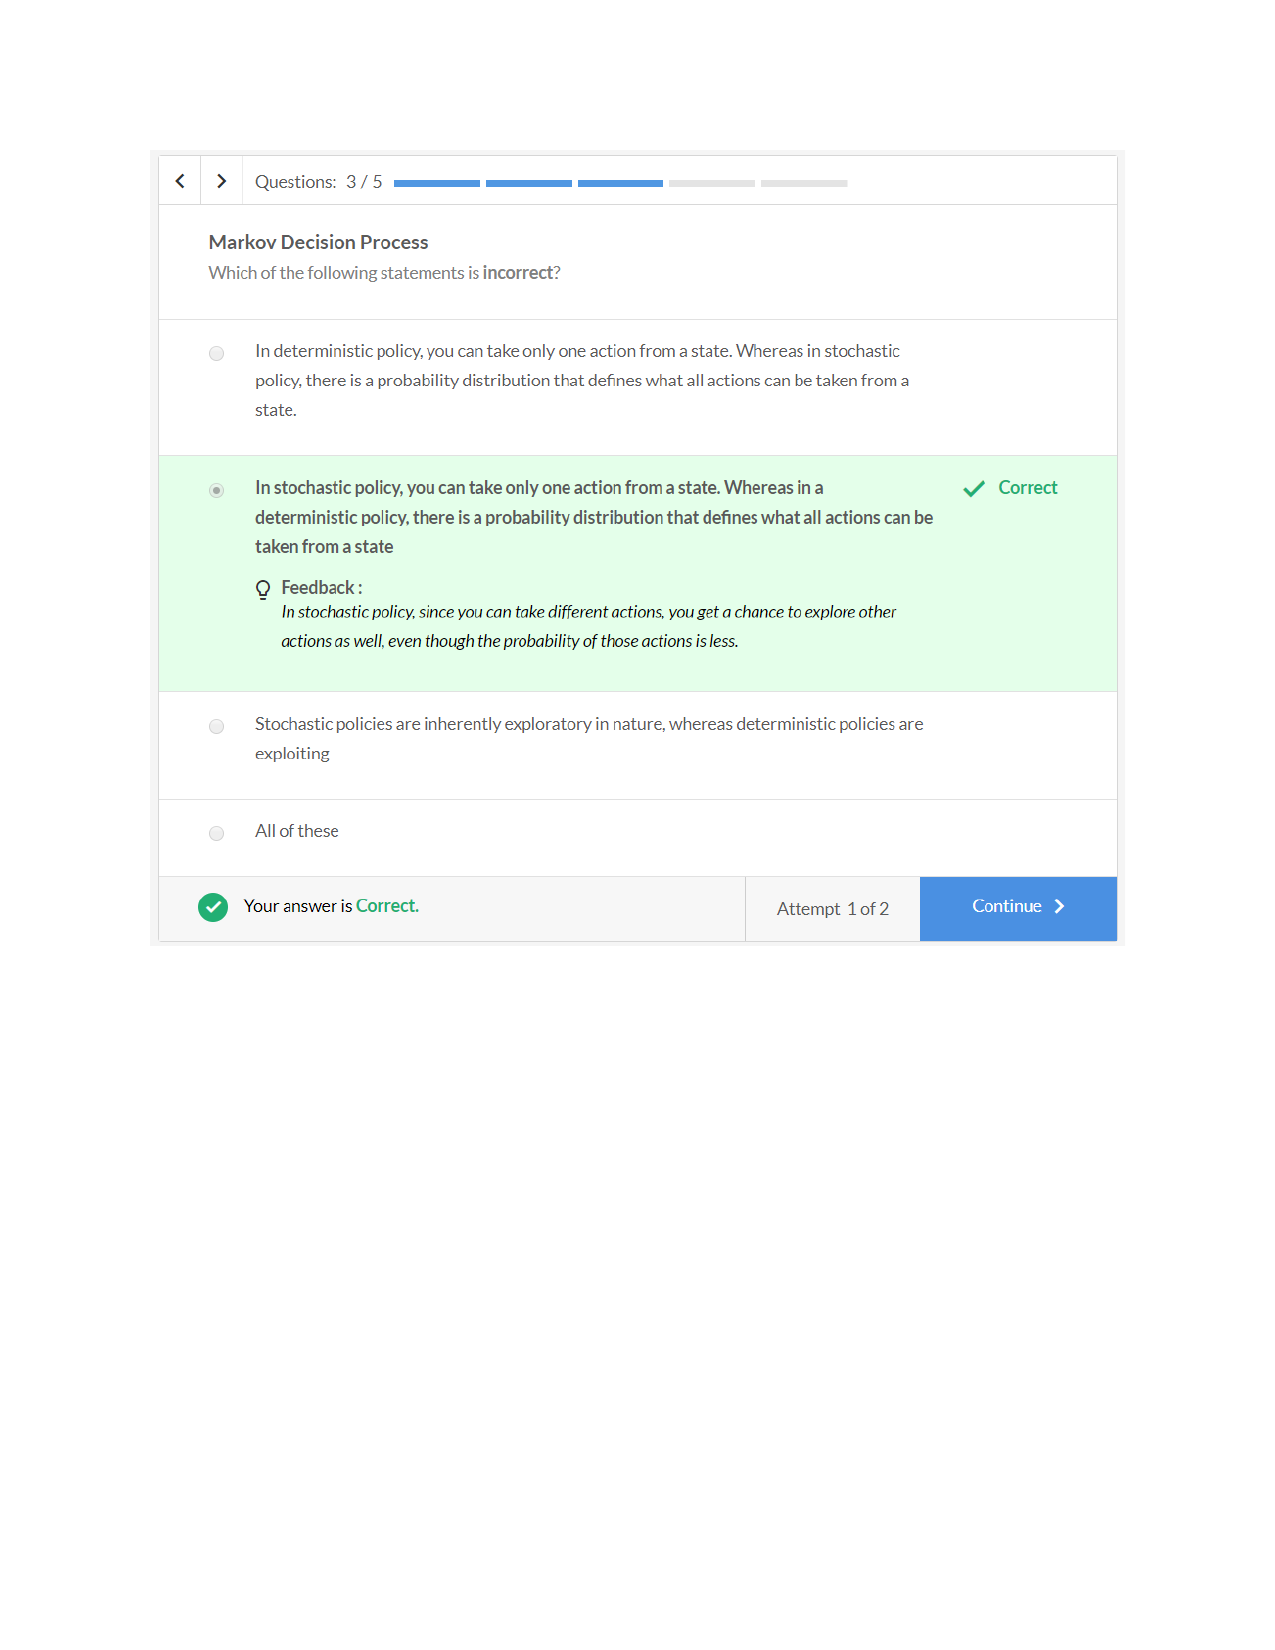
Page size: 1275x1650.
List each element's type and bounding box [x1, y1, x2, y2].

picture [150, 150, 1125, 946]
